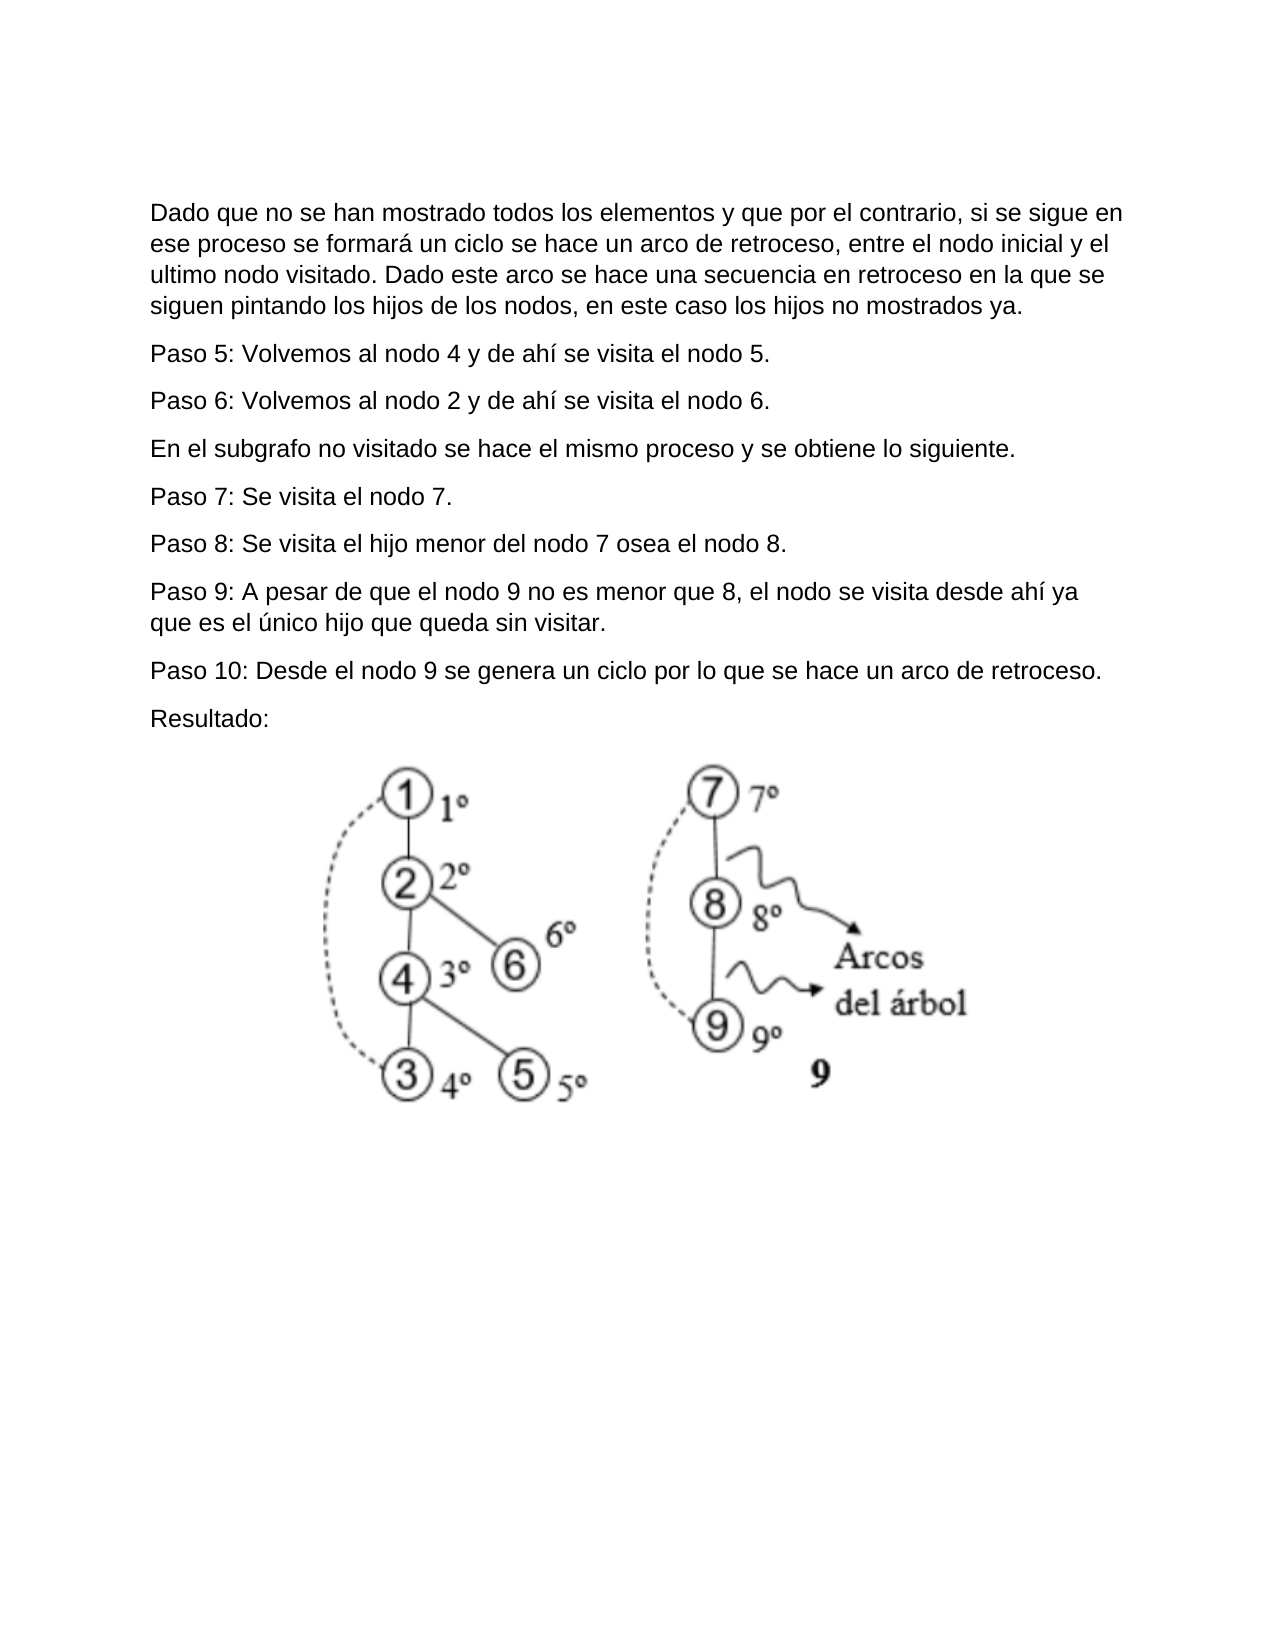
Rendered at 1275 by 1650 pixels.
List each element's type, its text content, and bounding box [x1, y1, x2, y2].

text Paso 5: Volvemos al nodo 4 y de ahí se visita el nodo 5. [150, 338, 1125, 367]
text En el subgrafo no visitado se hace el mismo proceso y se obtiene lo siguiente. [150, 434, 1125, 463]
picture [286, 751, 989, 1120]
text Paso 10: Desde el nodo 9 se genera un ciclo por lo que se hace un arco de retroceso. [150, 656, 1125, 684]
text Paso 6: Volvemos al nodo 2 y de ahí se visita el nodo 6. [150, 386, 1125, 415]
text Resultado: [150, 703, 1125, 732]
text Paso 8: Se visita el hijo menor del nodo 7 osea el nodo 8. [150, 529, 1125, 558]
text Paso 9: A pesar de que el nodo 9 no es menor que 8, el nodo se visita desde ahí ya que es el único hijo que queda sin visitar. [150, 577, 1125, 637]
text Dado que no se han mostrado todos los elementos y que por el contrario, si se sigue en ese proceso se formará un ciclo se hace un arco de retroceso, entre el nodo inicial y el ultimo nodo visitado. Dado este arco se hace una secuencia en retroceso en la que se siguen pintando los hijos de los nodos, en este caso los hijos no mostrados ya. [150, 198, 1125, 319]
text Paso 7: Se visita el nodo 7. [150, 482, 1125, 510]
